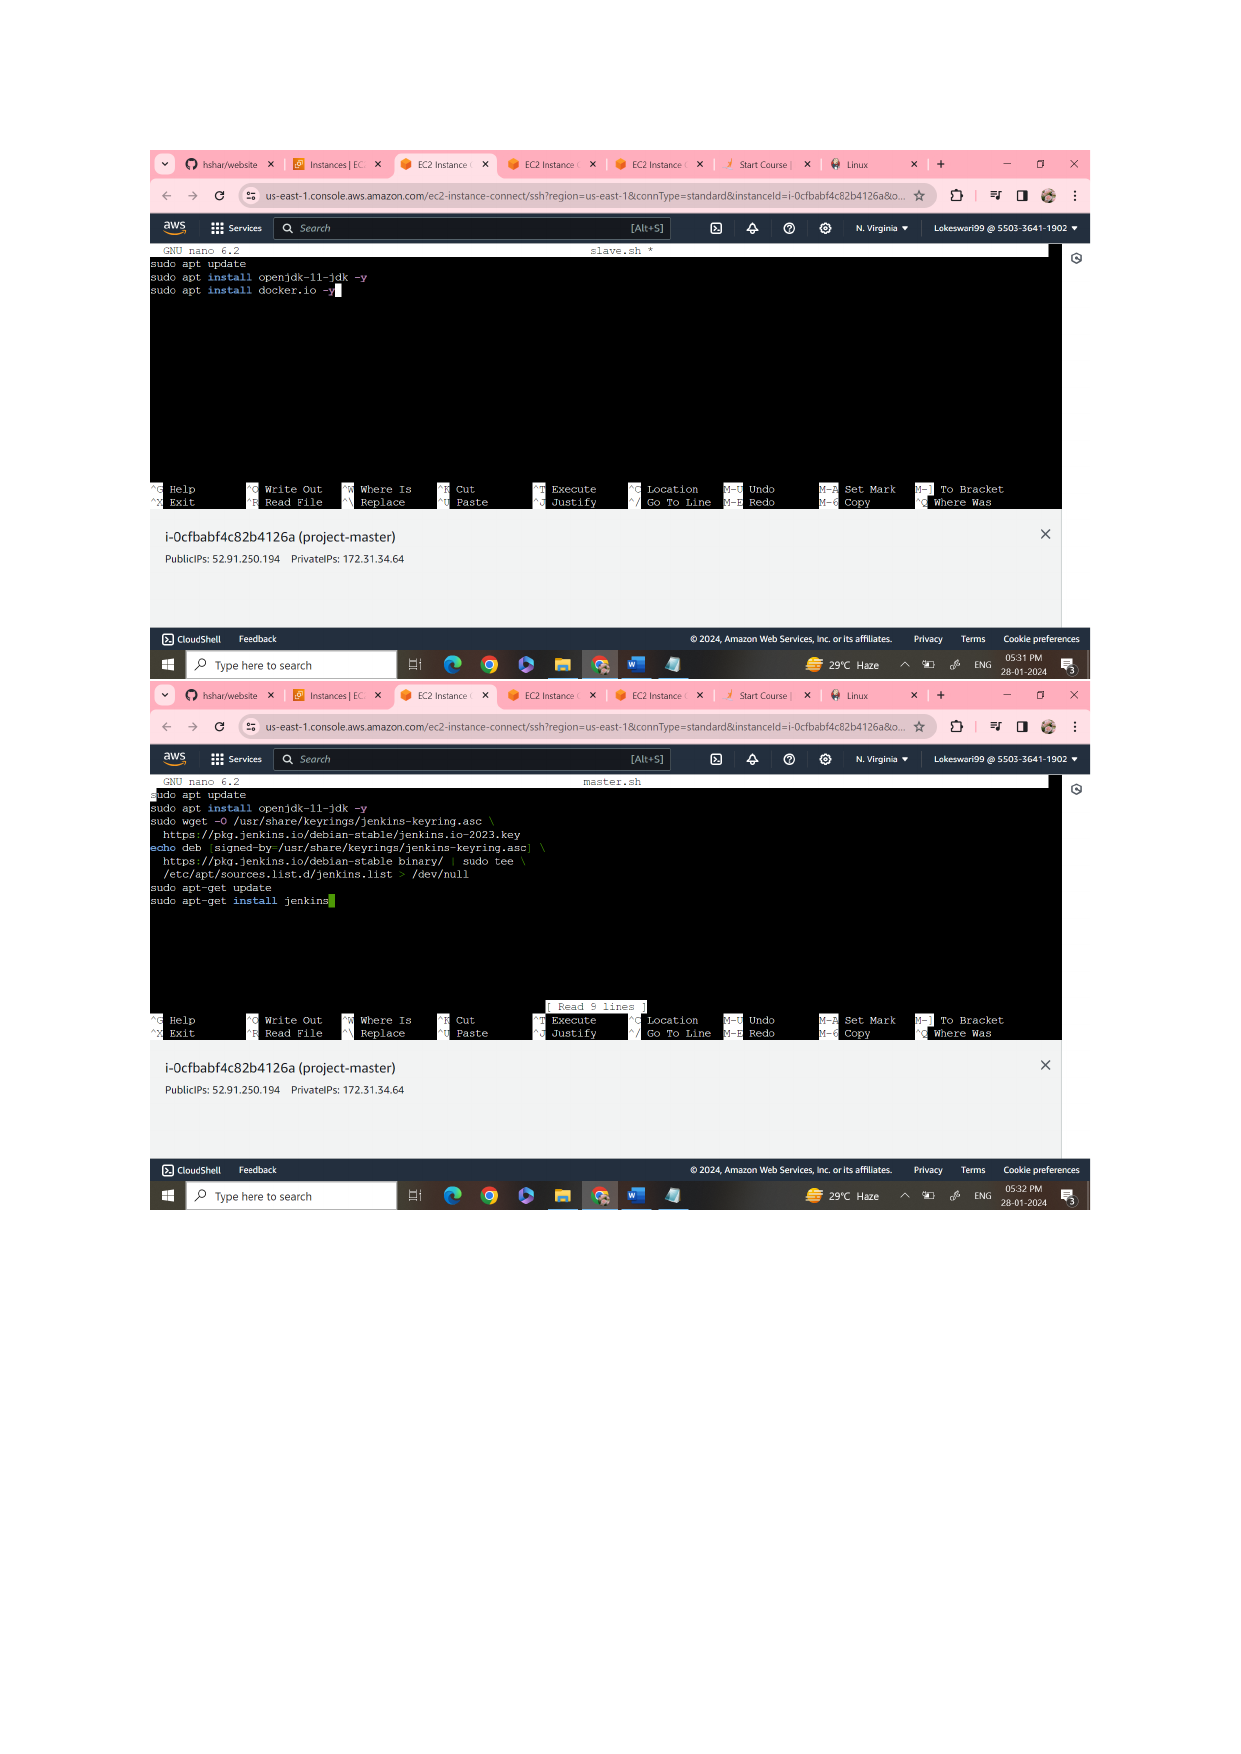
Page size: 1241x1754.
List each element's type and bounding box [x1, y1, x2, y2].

picture [150, 150, 1091, 679]
picture [150, 681, 1091, 1210]
